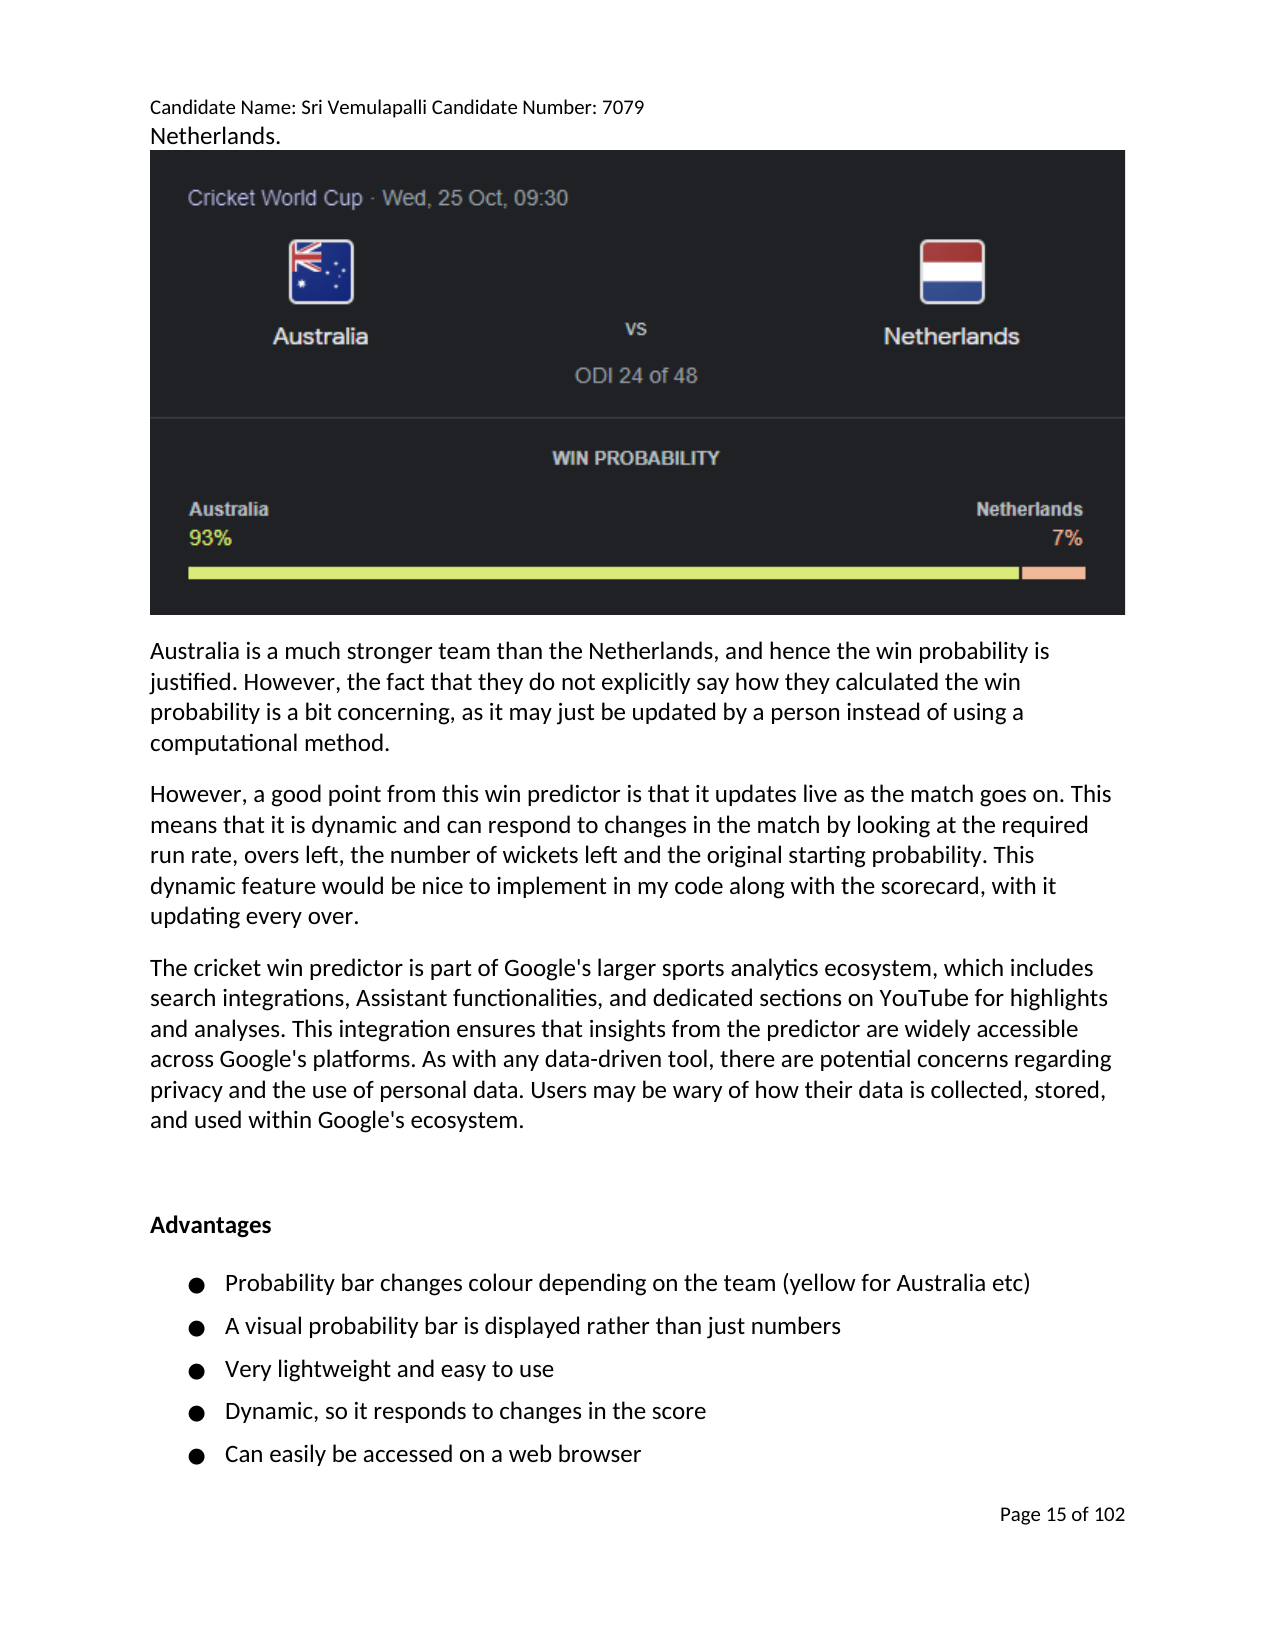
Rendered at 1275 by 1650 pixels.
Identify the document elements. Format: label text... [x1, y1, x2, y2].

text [150, 120, 1125, 150]
list Probability bar changes colour depending on the team (yellow for Australia etc) [187, 1261, 1125, 1303]
list A visual probability bar is displayed rather than just numbers [187, 1303, 1125, 1346]
text Advantages [150, 1209, 1125, 1240]
text The cricket win predictor is part of Google's larger sports analytics ecosystem, which includes search integrations, Assistant functionalities, and dedicated sections on YouTube for highlights and analyses. This integration ensures that insights from the predictor are widely accessible across Google's platforms. As with any data-driven tool, there are potential concerns regarding privacy and the use of personal data. Users may be wary of how their data is collected, stored, and used within Google's ecosystem. [150, 952, 1125, 1135]
picture [150, 150, 1125, 615]
list Can easily be accessed on a web browser [187, 1432, 1125, 1474]
list Very lightweight and easy to use [187, 1346, 1125, 1389]
text Australia is a much stronger team than the Netherlands, and hence the win probability is justified. However, the fact that they do not explicitly say how they calculated the win probability is a bit concerning, as it may just be updated by a person instead of using a computational method. [150, 635, 1125, 757]
text However, a good point from this win predictor is that it updates live as the match goes on. This means that it is dynamic and can respond to changes in the match by looking at the required run rate, overs left, the number of wickets left and the original starting probability. This dynamic feature would be nice to implement in my code along with the scorecard, with it updating every over. [150, 778, 1125, 931]
list Dynamic, so it responds to changes in the score [187, 1389, 1125, 1432]
